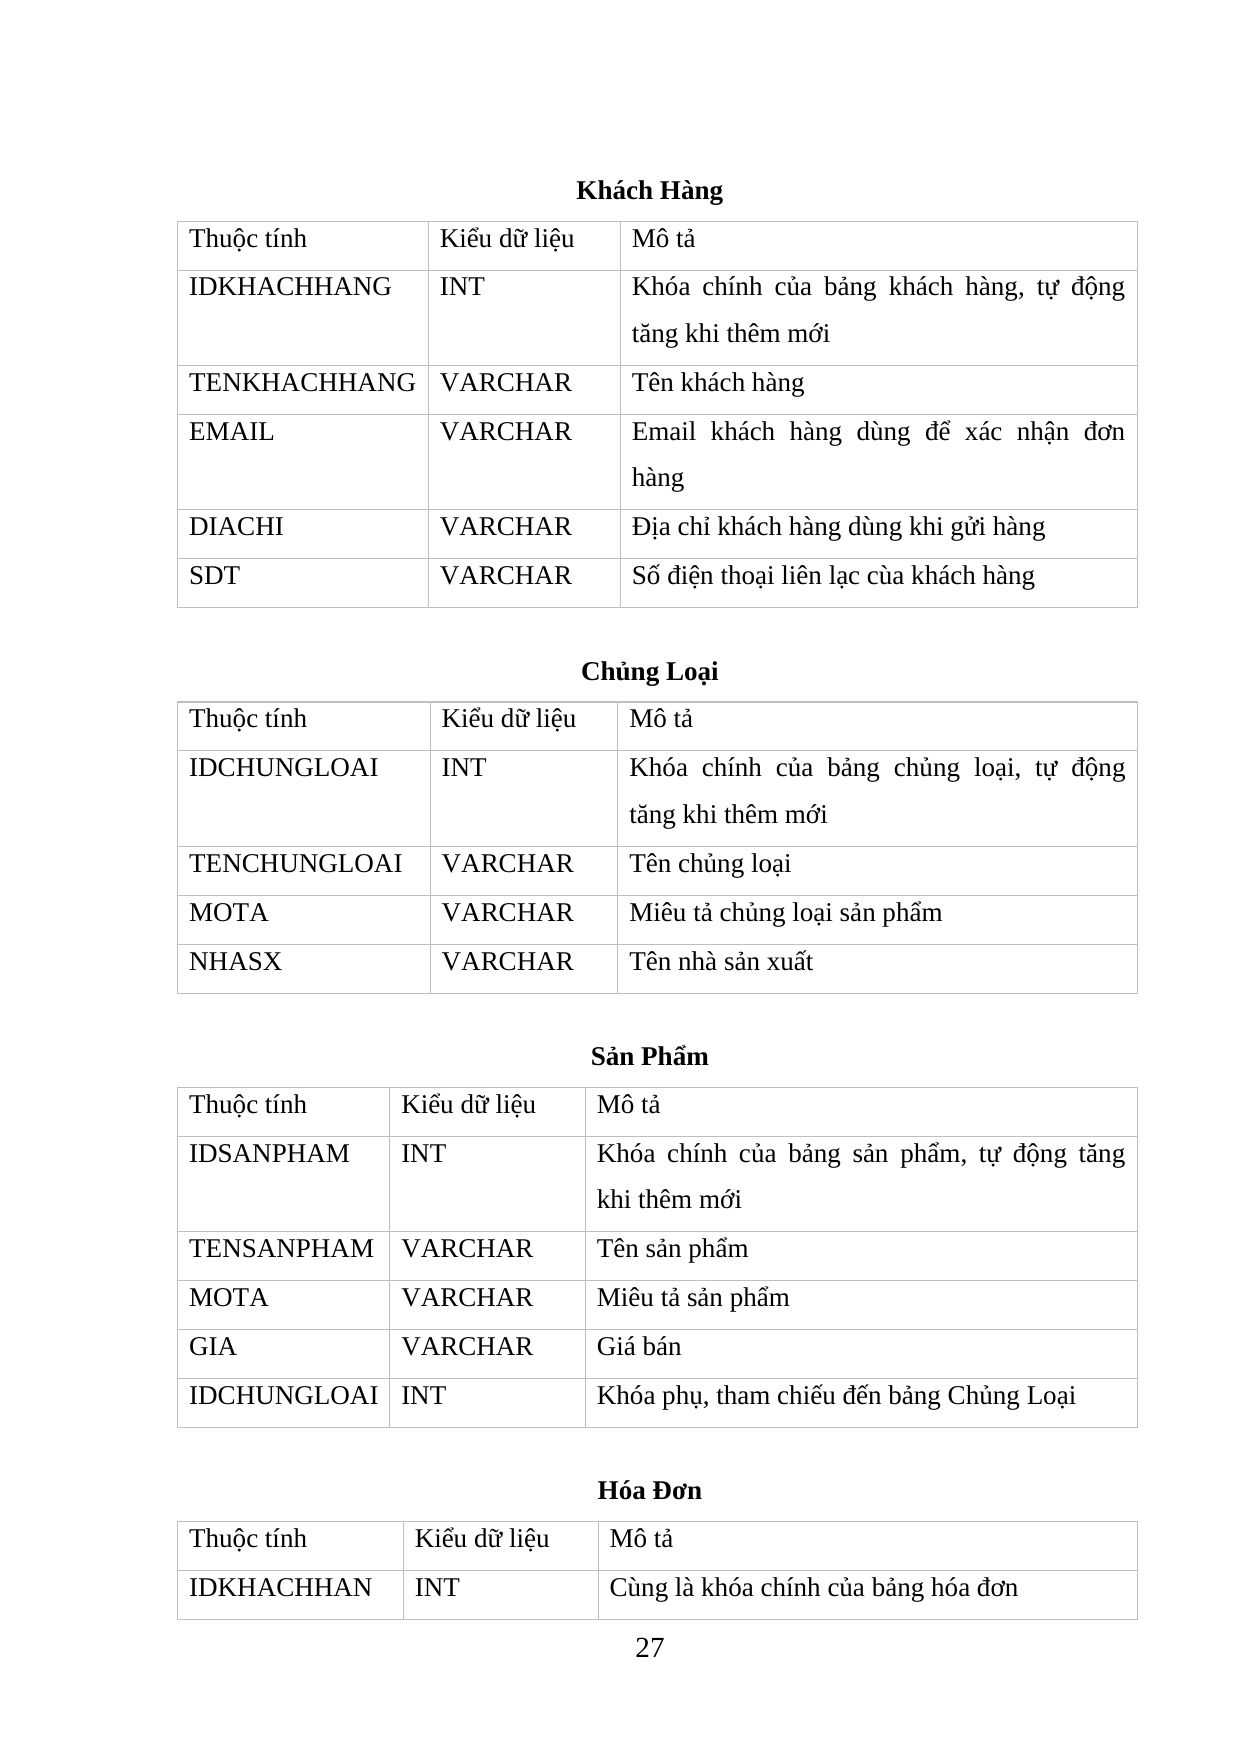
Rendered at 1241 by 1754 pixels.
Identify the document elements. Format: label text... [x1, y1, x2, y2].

table_cell Miêu tả sản phẩm [586, 1281, 1137, 1329]
table_cell Tên khách hàng [621, 366, 1137, 414]
table_cell Số điện thoại liên lạc cùa khách hàng [621, 559, 1137, 607]
table_header Mô tả [599, 1522, 1137, 1570]
table_cell TENSANPHAM [178, 1232, 389, 1280]
table_cell VARCHAR [429, 559, 620, 607]
table_cell TENKHACHHANG [178, 366, 428, 414]
table_cell INT [390, 1137, 585, 1231]
table_cell NHASX [178, 945, 430, 992]
table_header Thuộc tính [178, 1088, 389, 1136]
table_cell IDKHACHHANG [178, 271, 428, 365]
table_header Mô tả [618, 703, 1137, 750]
table_cell INT [431, 751, 617, 846]
table_header Thuộc tính [178, 222, 428, 269]
table_cell Miêu tả chủng loại sản phẩm [618, 896, 1137, 943]
table_cell SDT [178, 559, 428, 607]
table_cell INT [429, 271, 620, 365]
table_cell Khóa chính của bảng sản phẩm, tự động tăng khi thêm mới [586, 1137, 1137, 1231]
text Sản Phẩm [177, 1040, 1122, 1071]
table_cell TENCHUNGLOAI [178, 847, 430, 895]
table_cell Email khách hàng dùng để xác nhận đơn hàng [621, 415, 1137, 509]
table_cell VARCHAR [429, 366, 620, 414]
text Khách Hàng [177, 174, 1122, 205]
table_cell VARCHAR [431, 847, 617, 895]
table_cell VARCHAR [429, 510, 620, 558]
table_cell Địa chỉ khách hàng dùng khi gửi hàng [621, 510, 1137, 558]
table_cell MOTA [178, 896, 430, 943]
table_header Kiểu dữ liệu [404, 1522, 598, 1570]
table_cell GIA [178, 1330, 389, 1378]
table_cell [599, 1571, 1137, 1619]
table_cell VARCHAR [390, 1330, 585, 1378]
table_cell EMAIL [178, 415, 428, 509]
table_cell Tên chủng loại [618, 847, 1137, 895]
table_header Mô tả [586, 1088, 1137, 1136]
table_cell IDCHUNGLOAI [178, 1379, 389, 1427]
table_cell Tên nhà sản xuất [618, 945, 1137, 992]
table_cell VARCHAR [429, 415, 620, 509]
table_cell INT [404, 1571, 598, 1619]
table_cell IDKHACHHANG [178, 1571, 403, 1619]
table_cell VARCHAR [390, 1232, 585, 1280]
table_header Thuộc tính [178, 703, 430, 750]
table_cell VARCHAR [431, 945, 617, 992]
table_header Kiểu dữ liệu [429, 222, 620, 269]
table_header Mô tả [621, 222, 1137, 269]
table_header Thuộc tính [178, 1522, 403, 1570]
table_cell MOTA [178, 1281, 389, 1329]
table_cell IDSANPHAM [178, 1137, 389, 1231]
table_cell INT [390, 1379, 585, 1427]
table_cell IDCHUNGLOAI [178, 751, 430, 846]
table_header Kiểu dữ liệu [390, 1088, 585, 1136]
table_cell Khóa chính của bảng chủng loại, tự động tăng khi thêm mới [618, 751, 1137, 846]
text Chủng Loại [177, 655, 1122, 686]
table_cell VARCHAR [431, 896, 617, 943]
table_cell DIACHI [178, 510, 428, 558]
table_cell VARCHAR [390, 1281, 585, 1329]
table_cell Giá bán [586, 1330, 1137, 1378]
table_header Kiểu dữ liệu [431, 703, 617, 750]
table_cell Khóa chính của bảng khách hàng, tự động tăng khi thêm mới [621, 271, 1137, 365]
table_cell Khóa phụ, tham chiếu đến bảng Chủng Loại [586, 1379, 1137, 1427]
table_cell Tên sản phẩm [586, 1232, 1137, 1280]
text Hóa Đơn [177, 1474, 1122, 1505]
